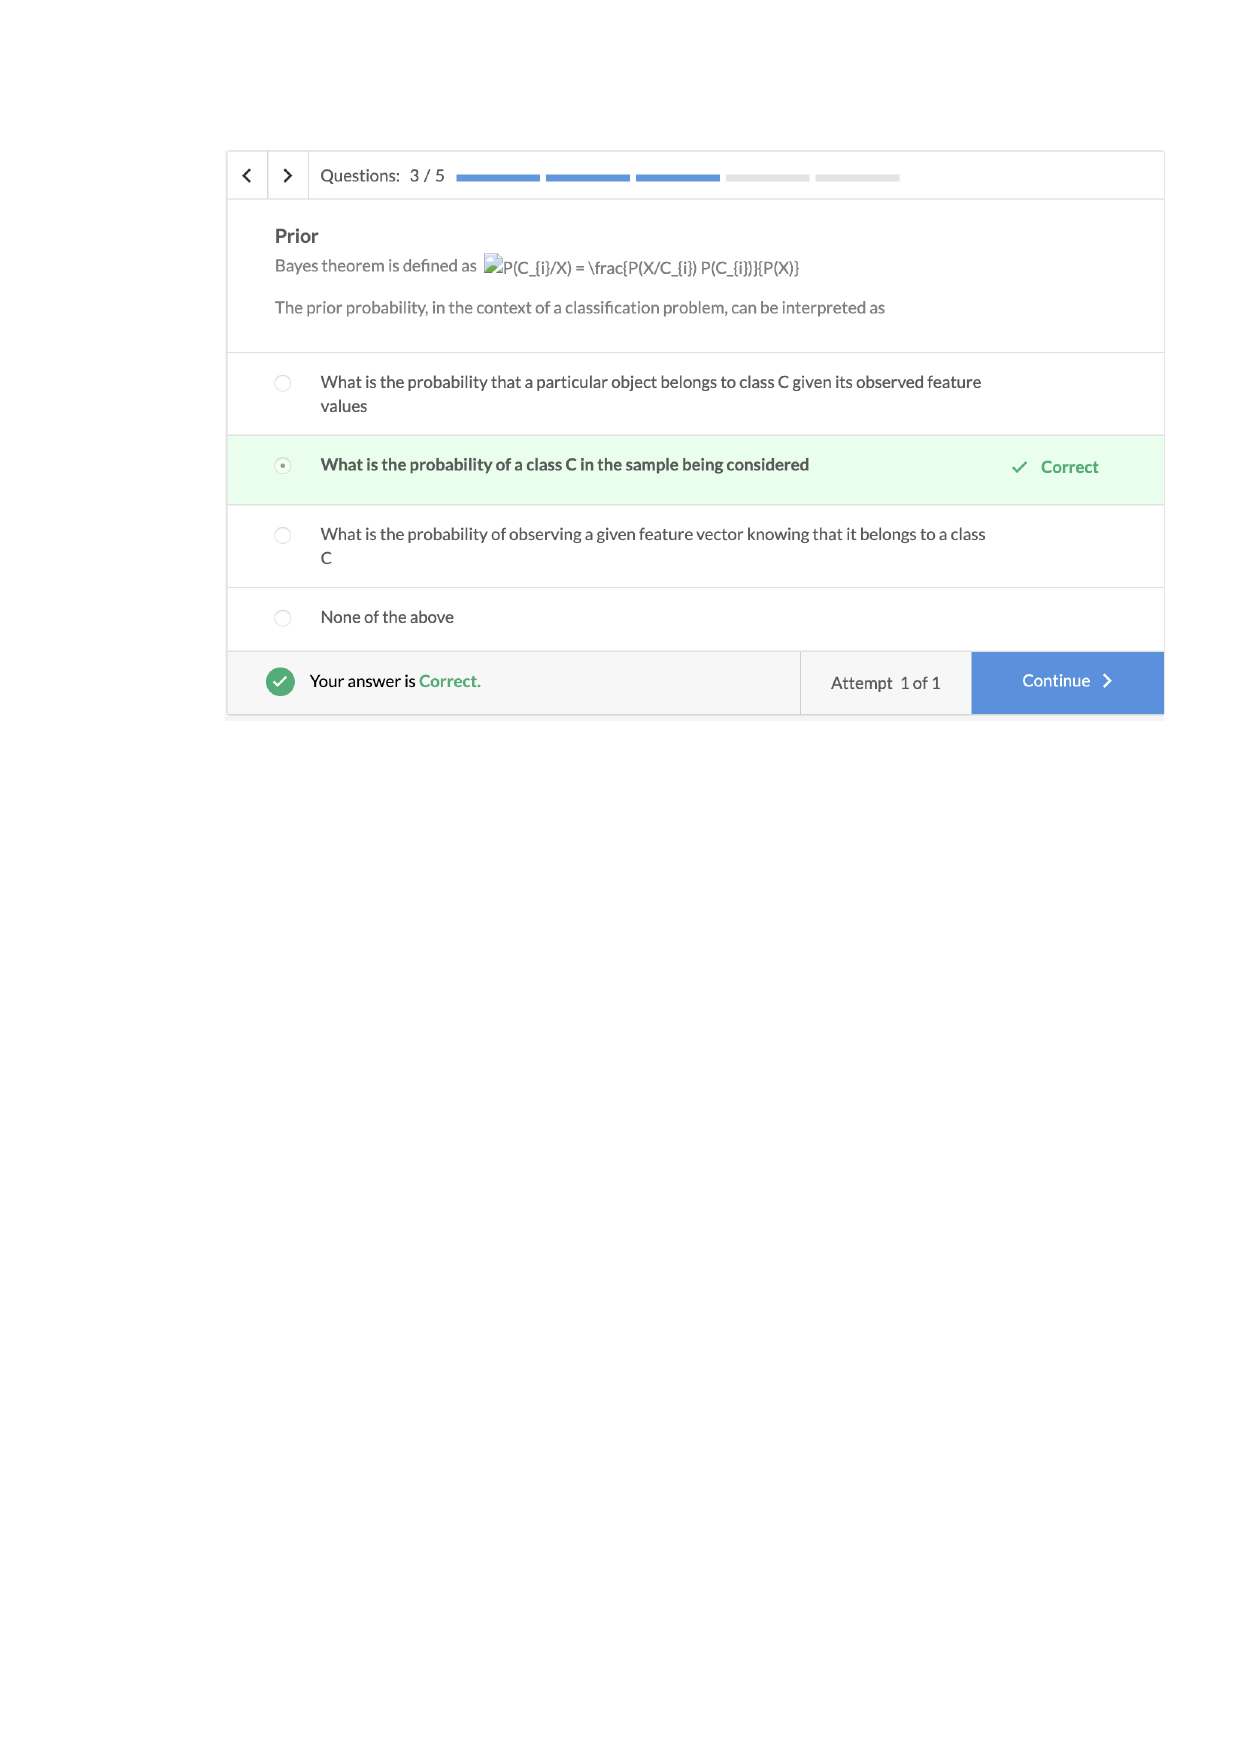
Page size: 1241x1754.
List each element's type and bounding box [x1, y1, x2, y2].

picture [225, 150, 1165, 721]
